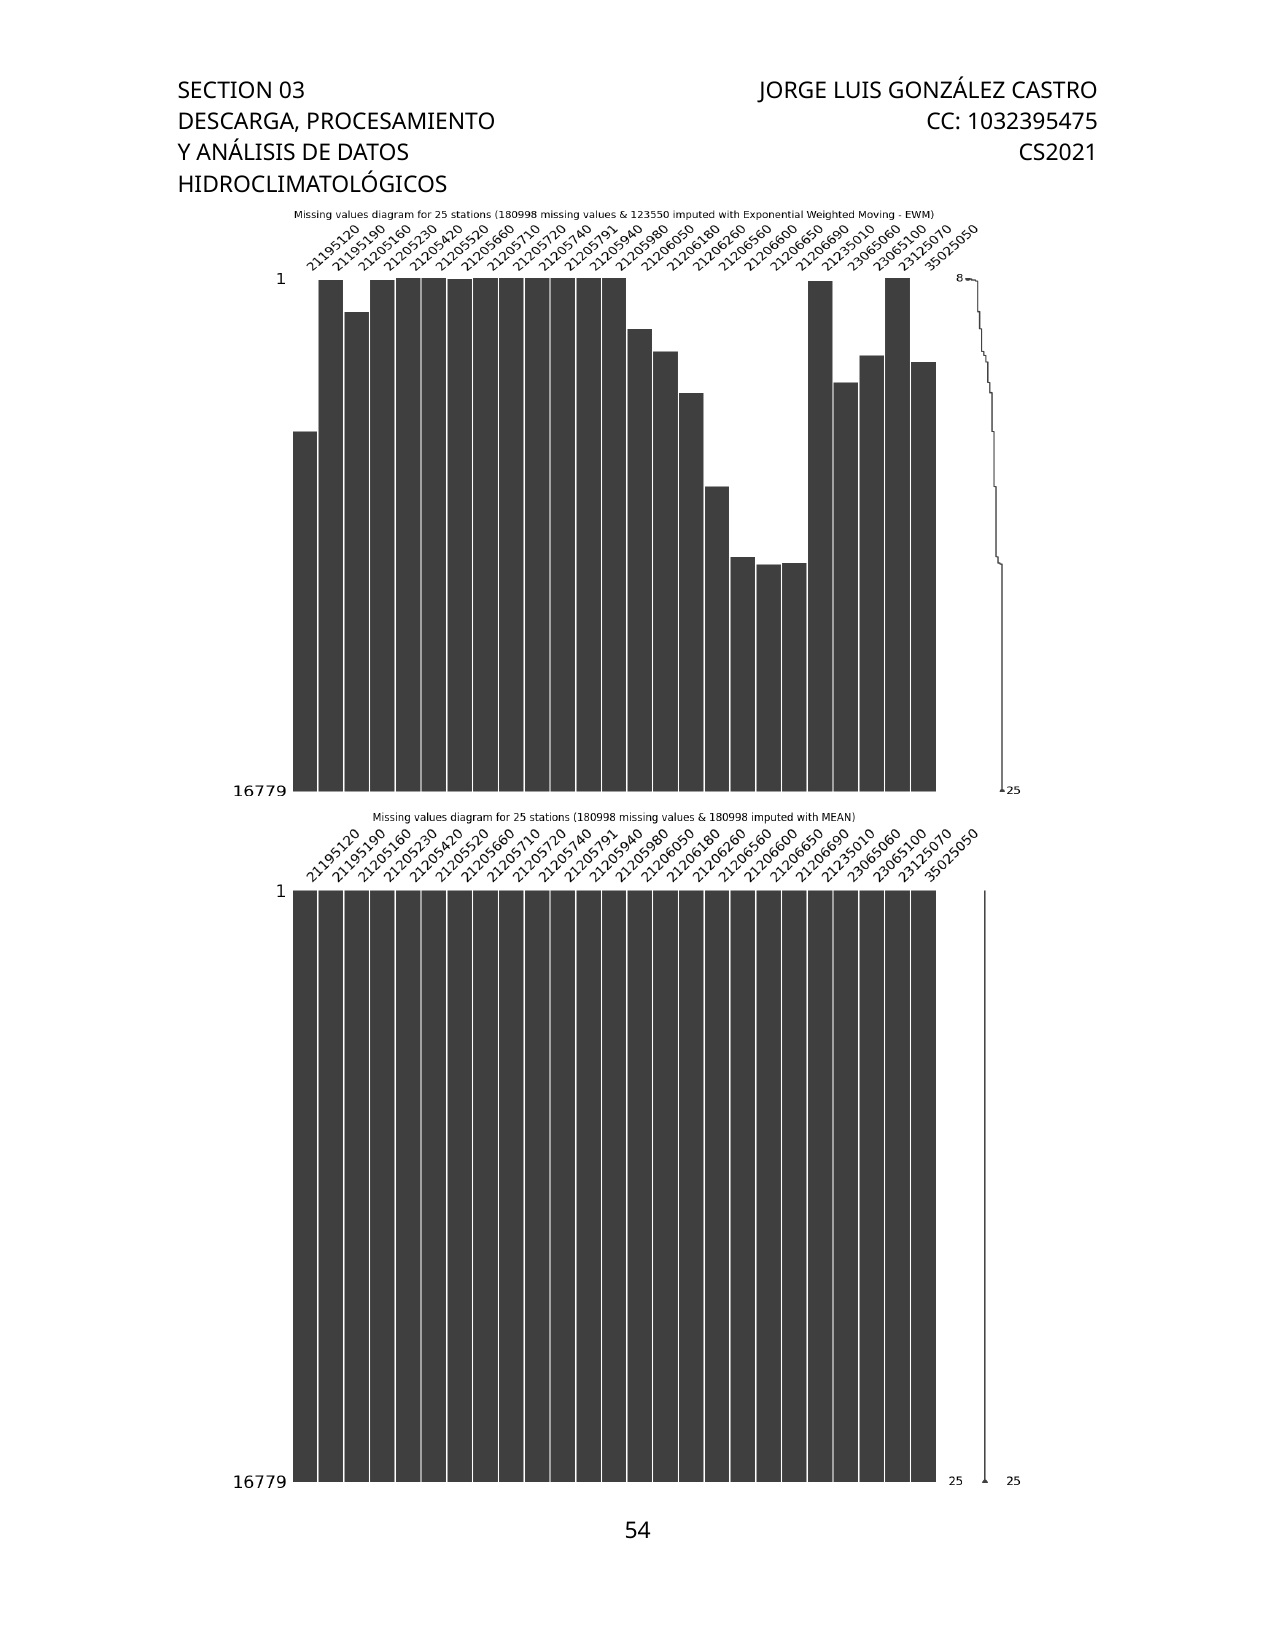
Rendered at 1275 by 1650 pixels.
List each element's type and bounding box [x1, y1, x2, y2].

picture [177, 798, 1098, 1489]
picture [177, 198, 1098, 796]
